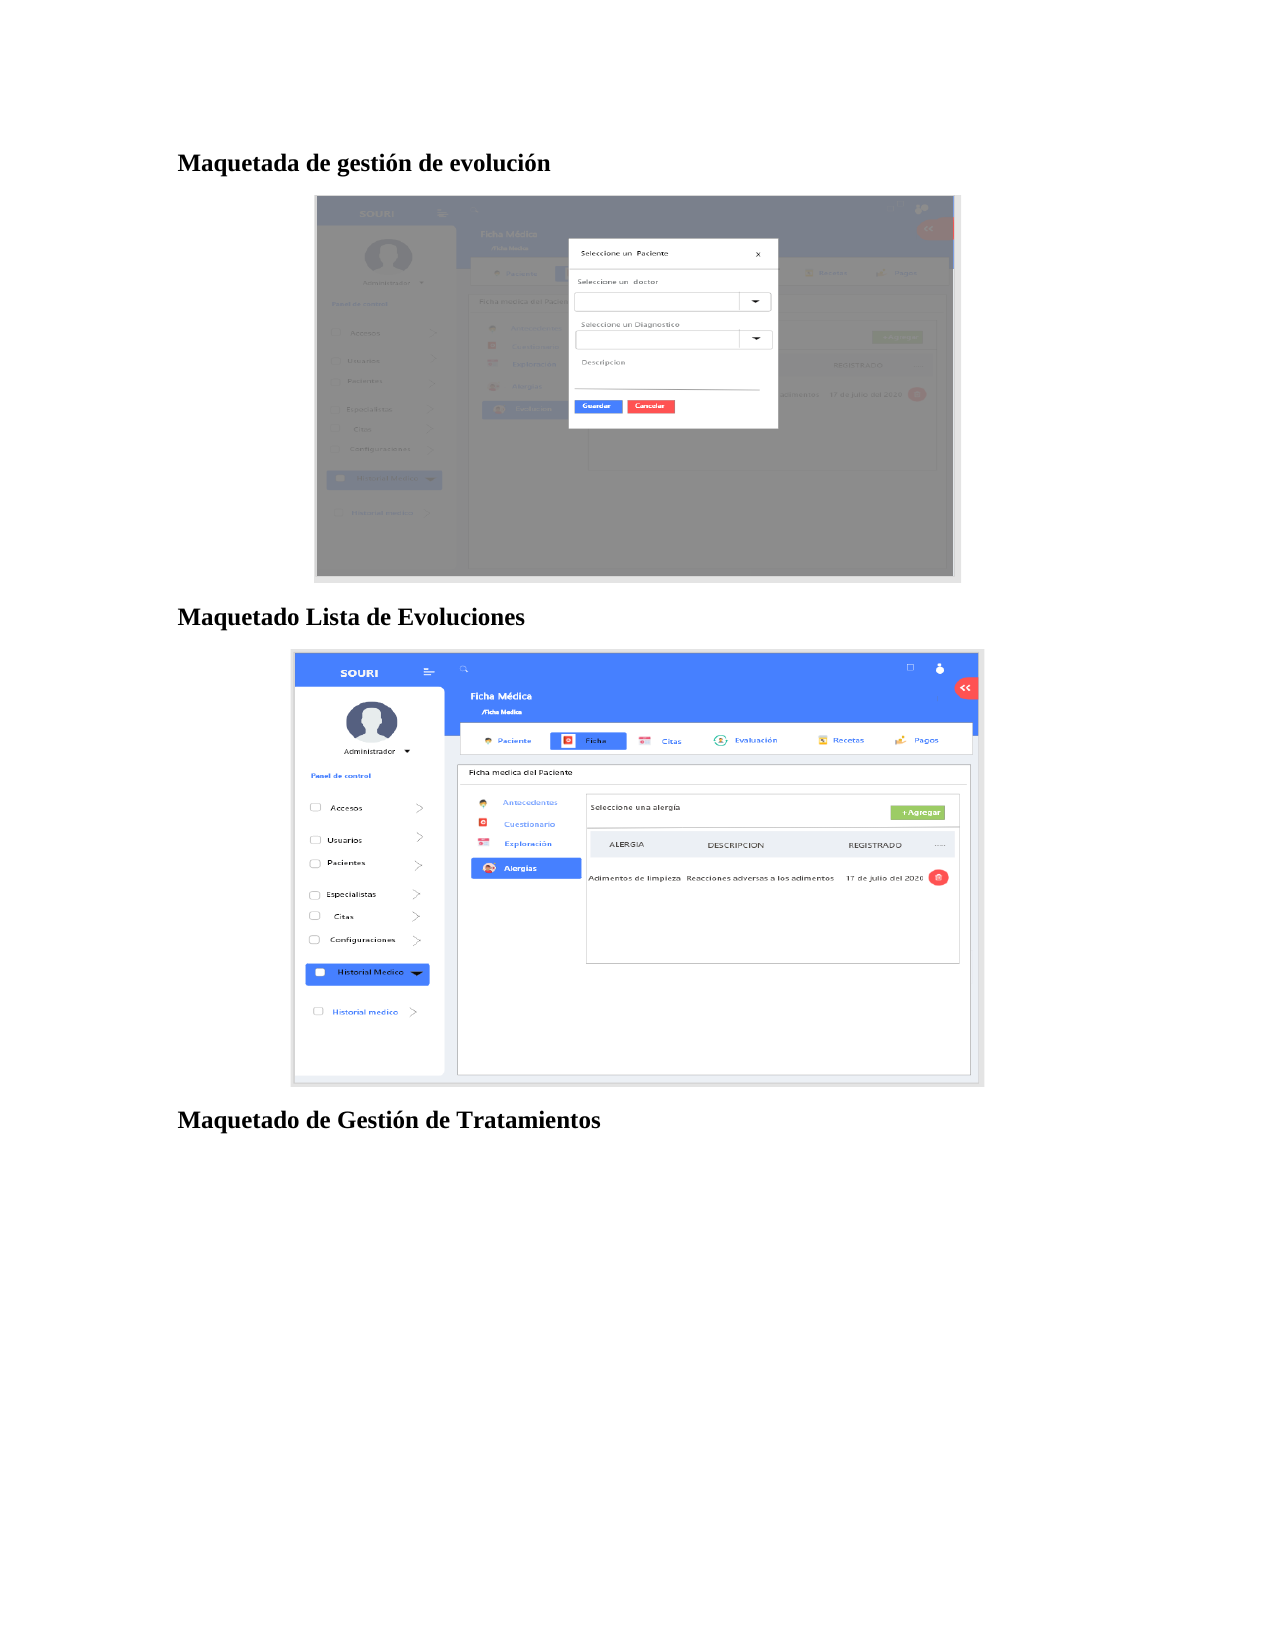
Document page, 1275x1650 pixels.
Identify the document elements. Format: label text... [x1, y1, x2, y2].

text Maquetado de Gestión de Tratamientos [177, 1106, 1098, 1134]
text Maquetado Lista de Evoluciones [177, 602, 1098, 631]
picture [314, 195, 962, 583]
text Maquetada de gestión de evolución [177, 148, 1098, 176]
picture [290, 649, 985, 1087]
